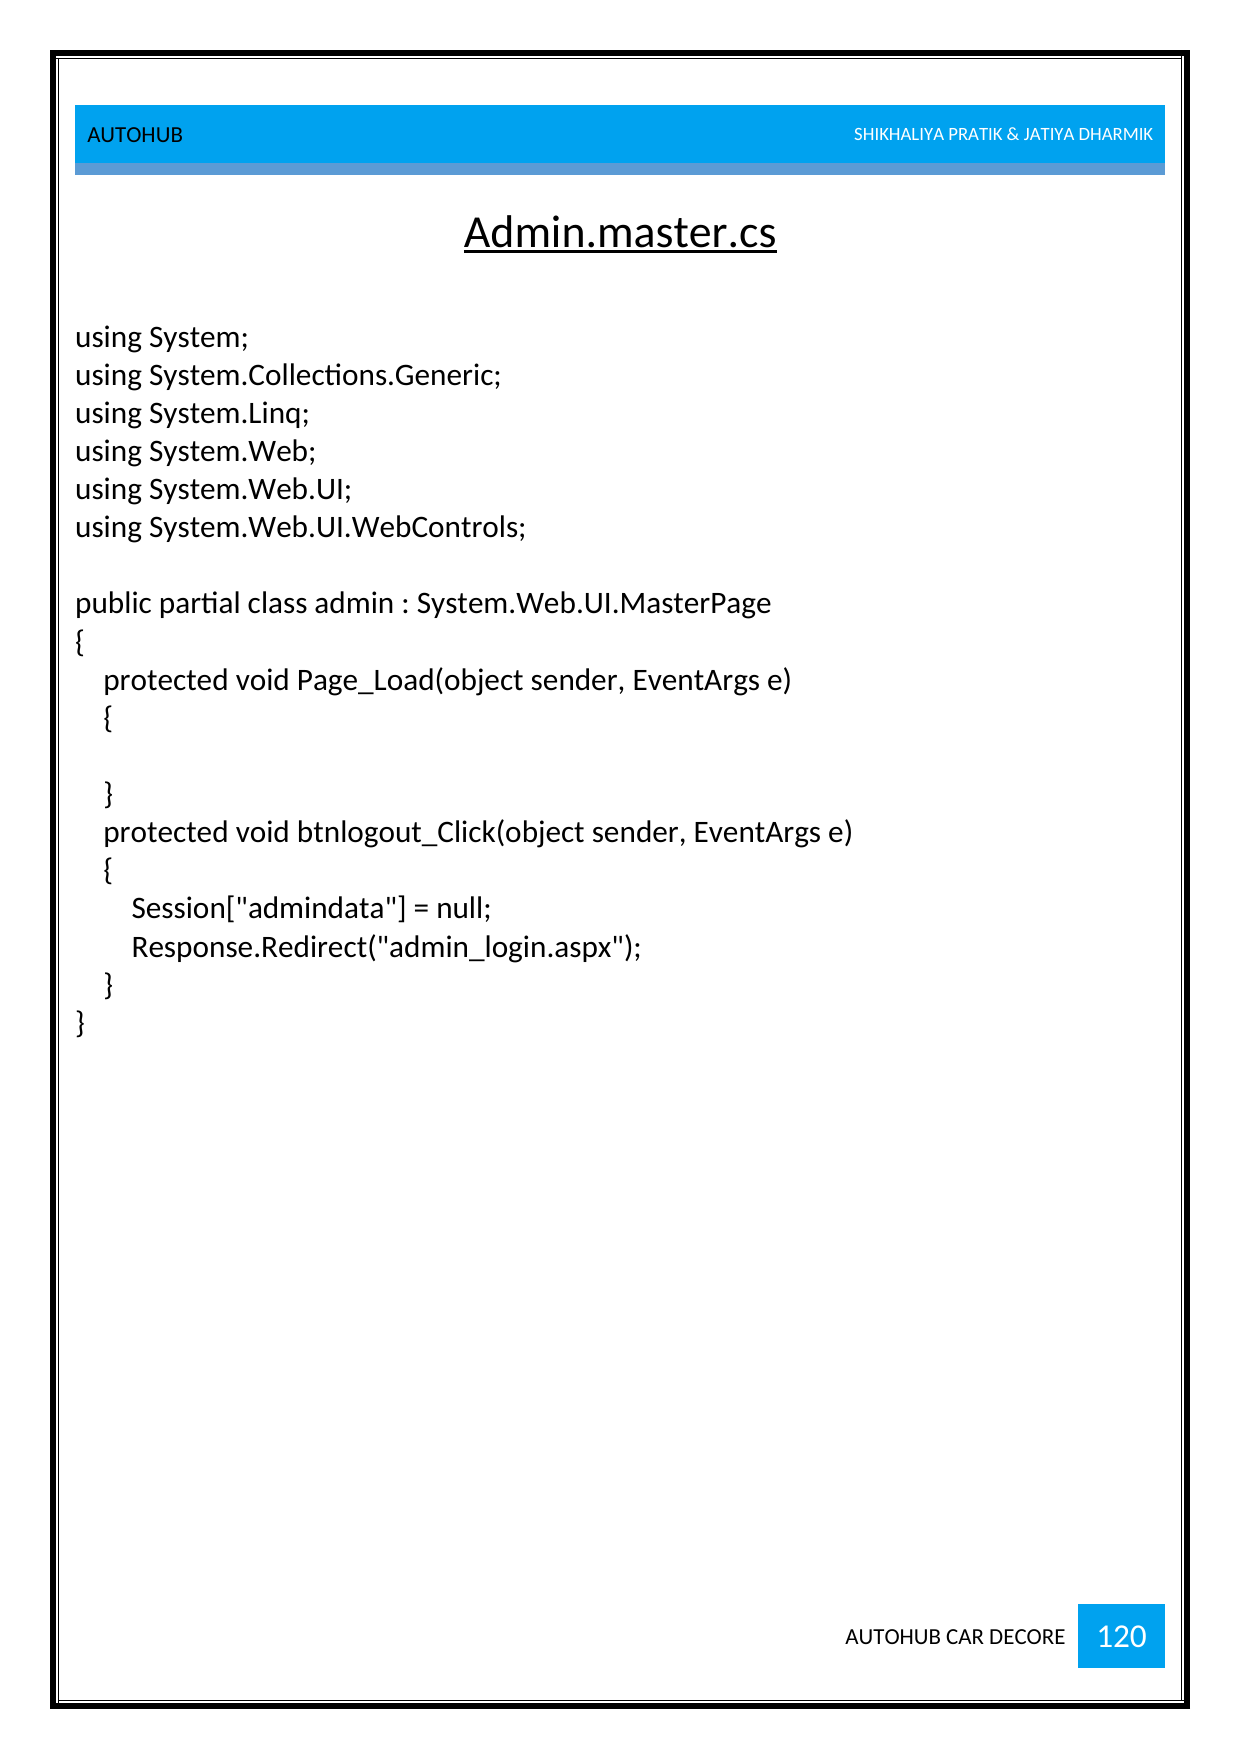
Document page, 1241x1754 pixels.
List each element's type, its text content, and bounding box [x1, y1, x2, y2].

text { [75, 851, 1165, 889]
text using System.Web; [75, 431, 1165, 469]
text using System.Web.UI.WebControls; [75, 507, 1165, 546]
text } [75, 774, 1165, 812]
text public partial class admin : System.Web.UI.MasterPage [75, 584, 1165, 622]
text using System.Web.UI; [75, 469, 1165, 507]
text Session["admindata"] = null; [75, 889, 1165, 927]
text using System; [75, 317, 1165, 355]
text protected void btnlogout_Click(object sender, EventArgs e) [75, 812, 1165, 851]
text using System.Linq; [75, 393, 1165, 431]
text Admin.master.cs [75, 203, 1165, 259]
text { [75, 622, 1165, 660]
text Response.Redirect("admin_login.aspx"); [75, 927, 1165, 965]
text using System.Collections.Generic; [75, 355, 1165, 393]
text } [75, 1003, 1165, 1041]
text protected void Page_Load(object sender, EventArgs e) [75, 660, 1165, 698]
text } [75, 965, 1165, 1003]
text { [75, 698, 1165, 736]
